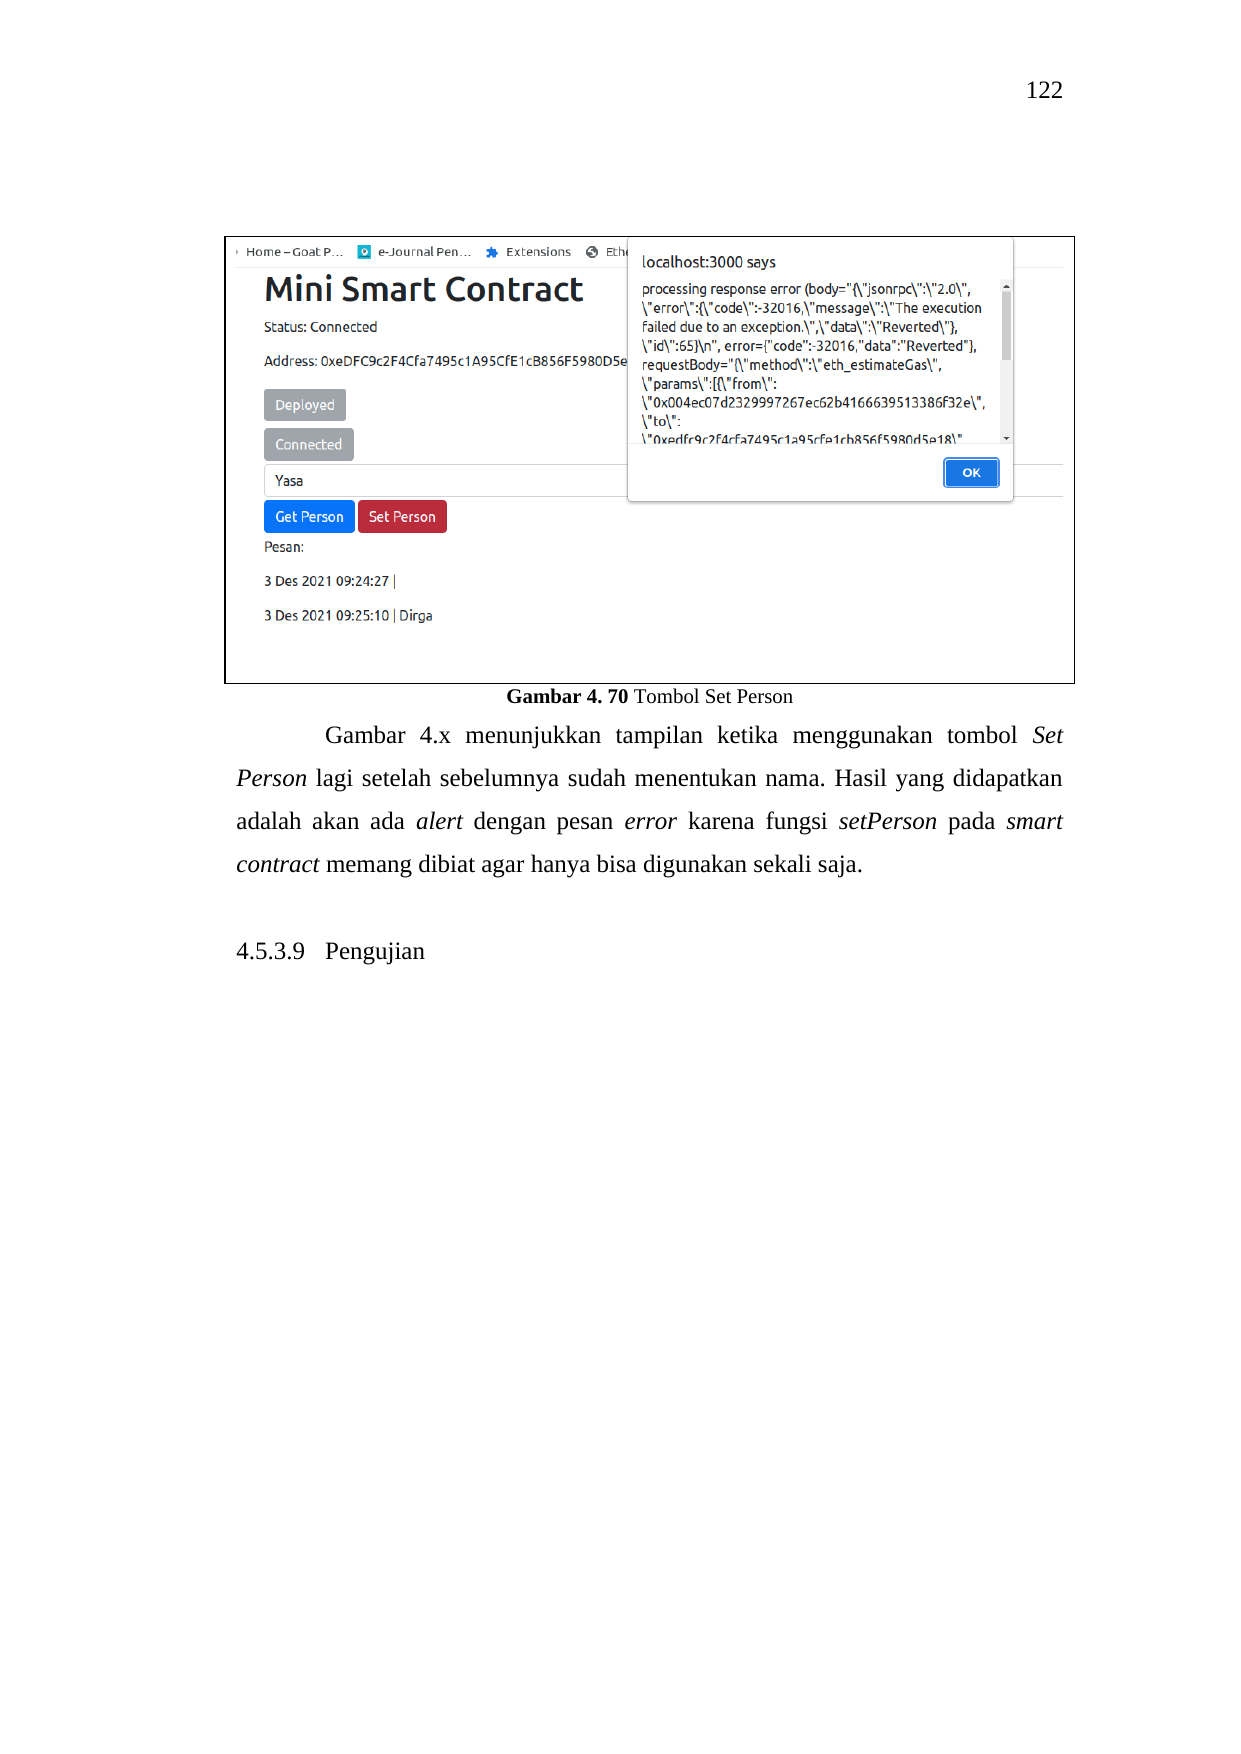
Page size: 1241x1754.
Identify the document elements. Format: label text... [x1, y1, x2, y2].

picture [236, 237, 1064, 669]
table_header [226, 237, 1074, 683]
list Pengujian [236, 936, 1063, 964]
text Gambar 4. 70 Tombol Set Person [236, 684, 1063, 708]
text Gambar 4.x menunjukkan tampilan ketika menggunakan tombol Set Person lagi setelah sebelumnya sudah menentukan nama. Hasil yang didapatkan adalah akan ada alert dengan pesan error karena fungsi setPerson pada smart contract memang dibiat agar hanya bisa digunakan sekali saja. [236, 720, 1063, 878]
